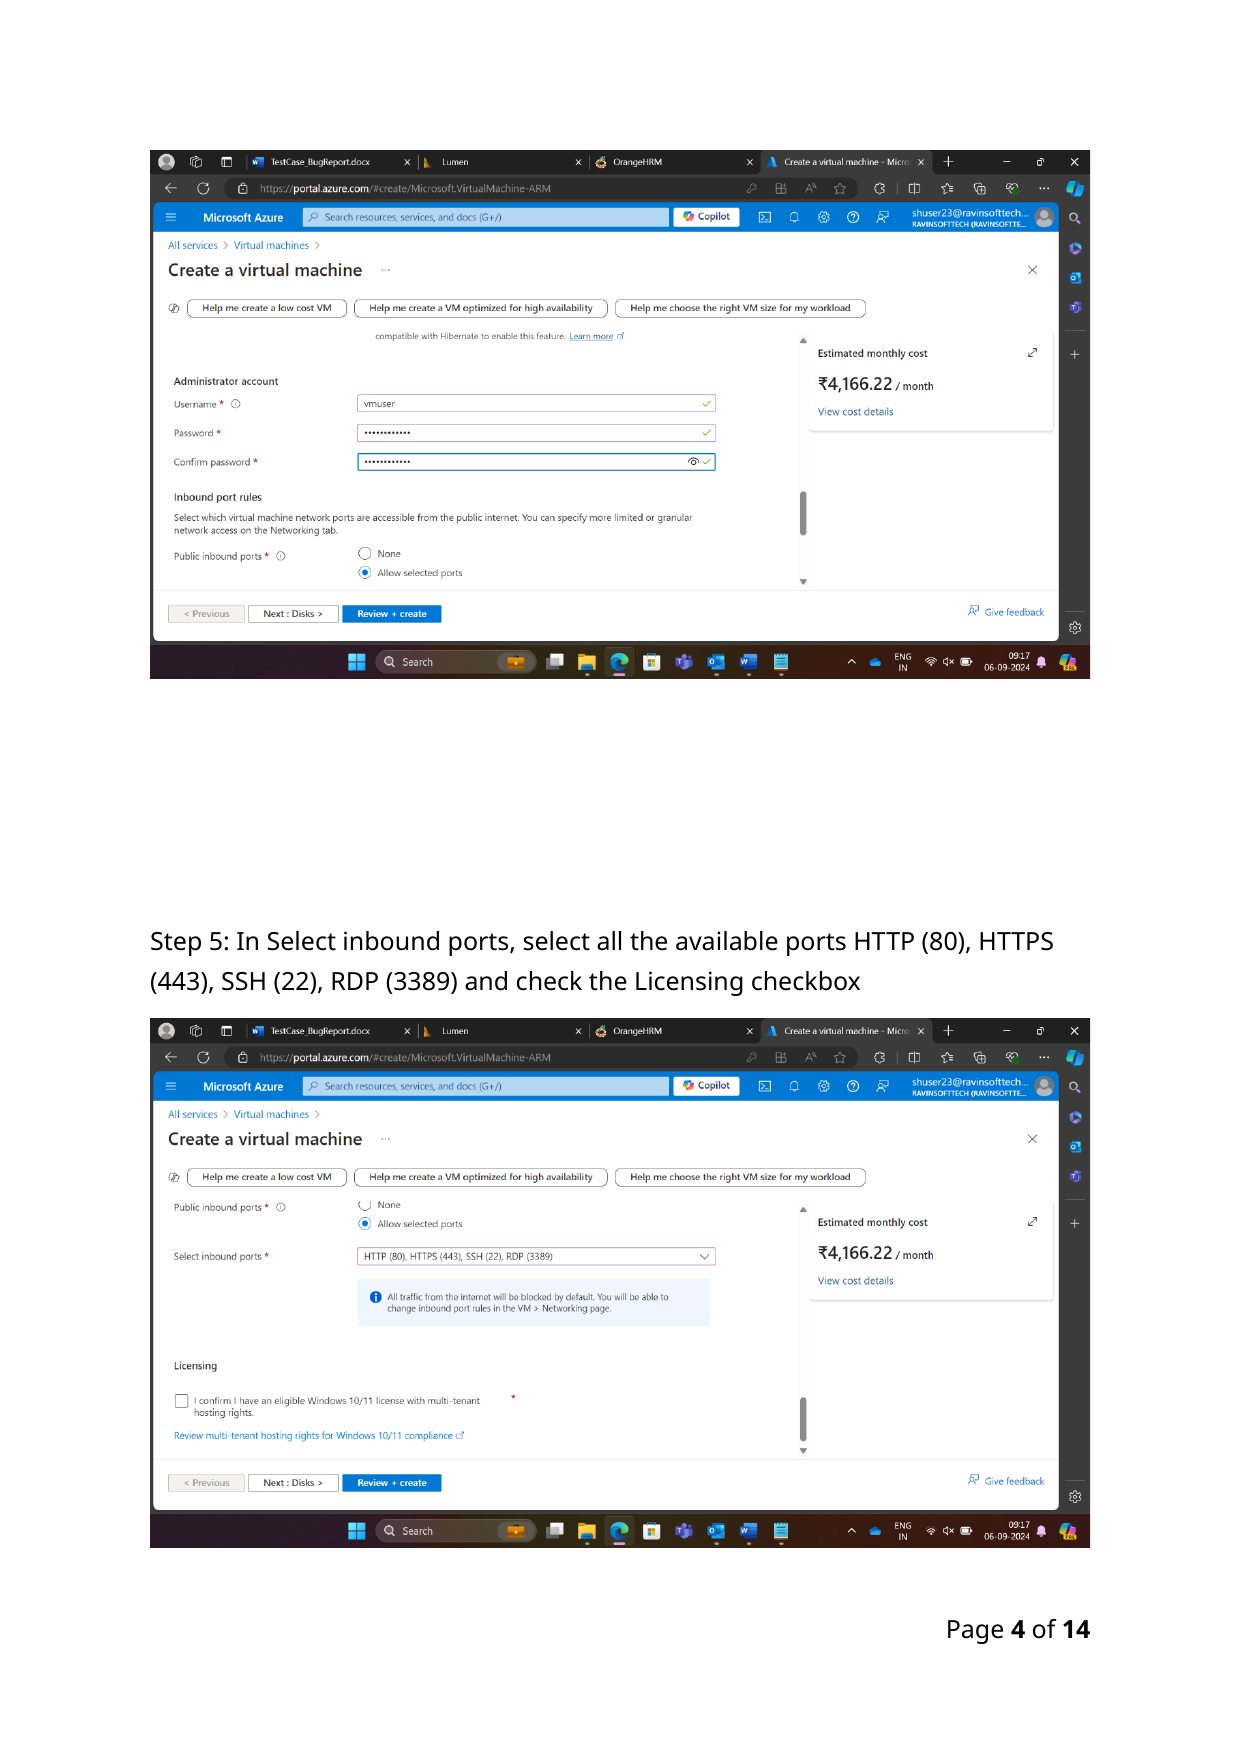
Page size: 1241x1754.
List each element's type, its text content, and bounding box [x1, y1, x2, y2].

picture [150, 150, 1091, 679]
text Step 5: In Select inbound ports, select all the available ports HTTP (80), HTTPS (443), SSH (22), RDP (3389) and check the Licensing checkbox [150, 924, 1090, 997]
picture [150, 1018, 1091, 1548]
